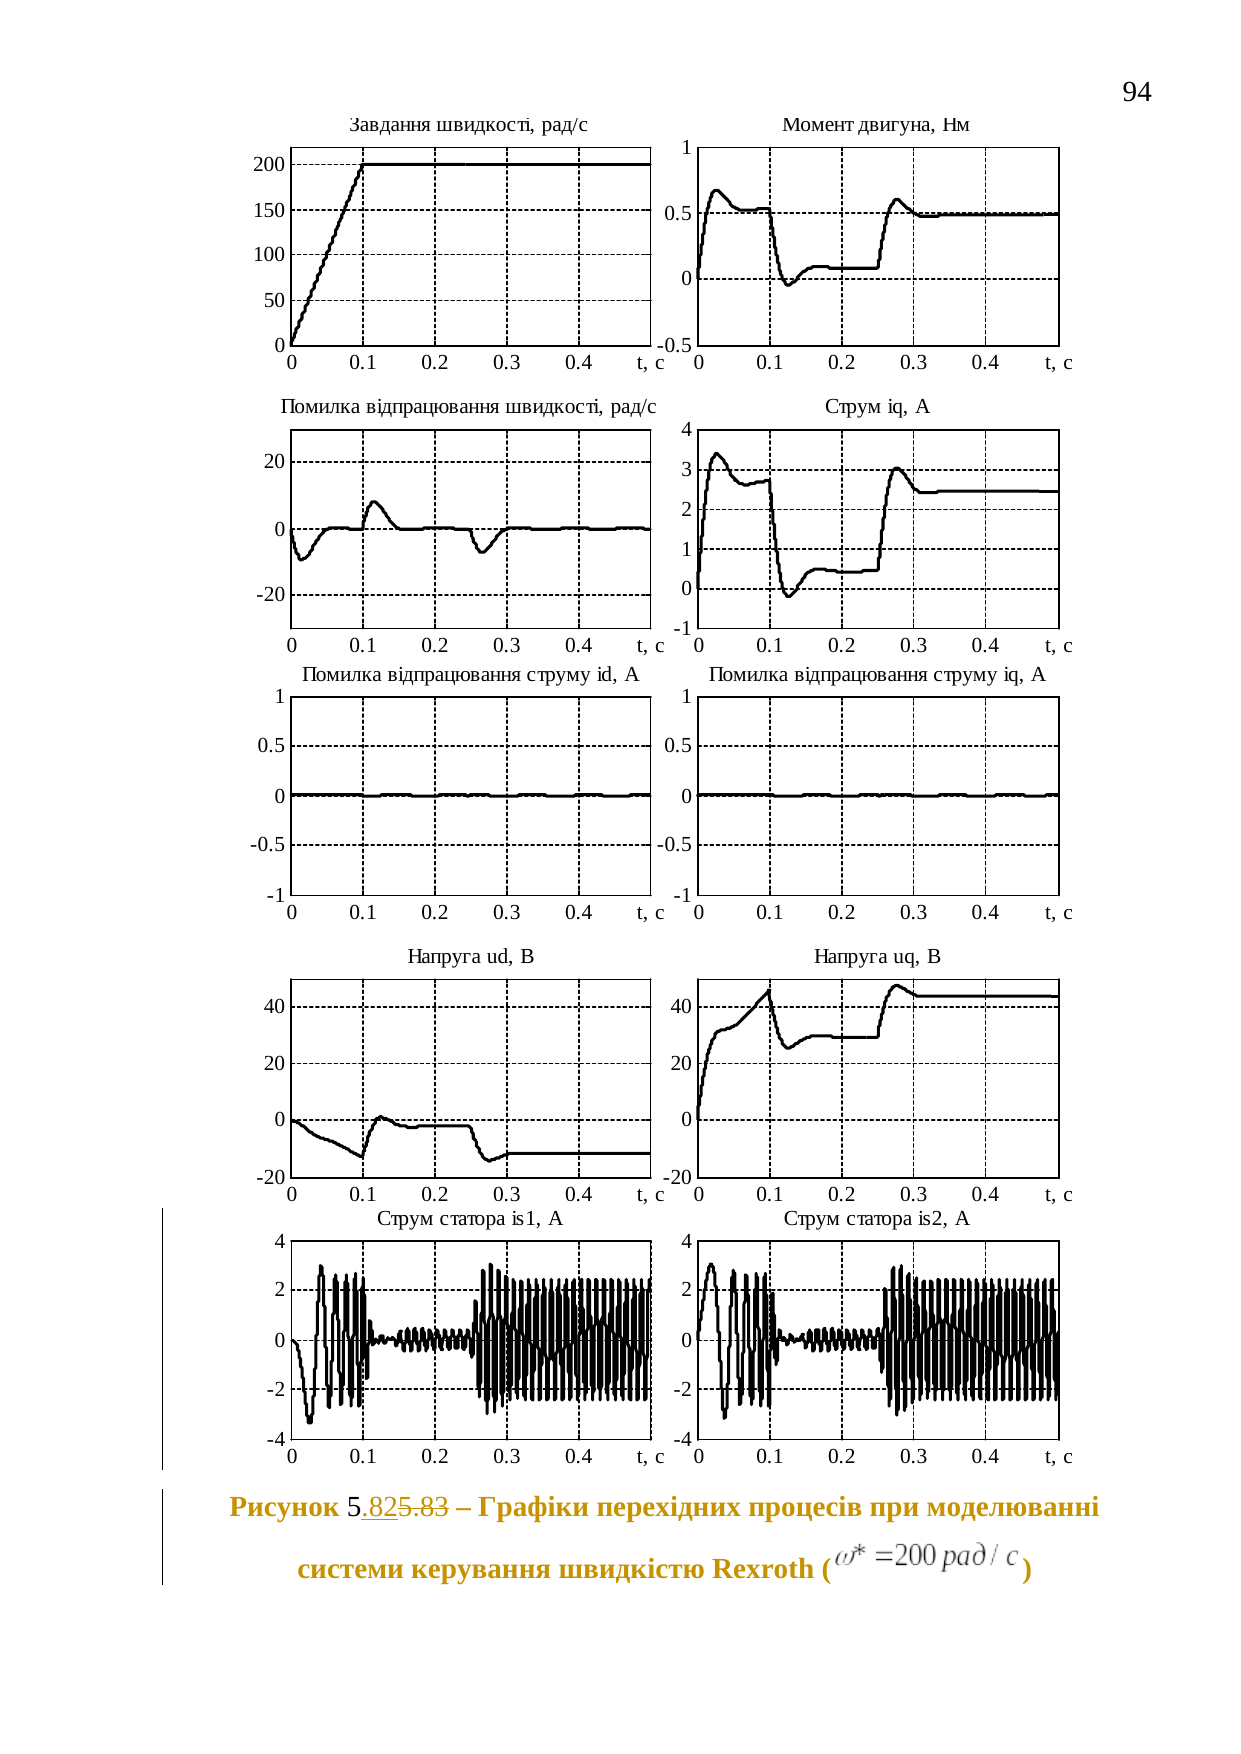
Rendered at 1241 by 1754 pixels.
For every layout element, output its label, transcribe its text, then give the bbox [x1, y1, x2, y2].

text Рисунок 516 – Графіки перехідних процесів при моделюванні системи керування швидкістю Rexroth () [177, 1489, 1152, 1585]
